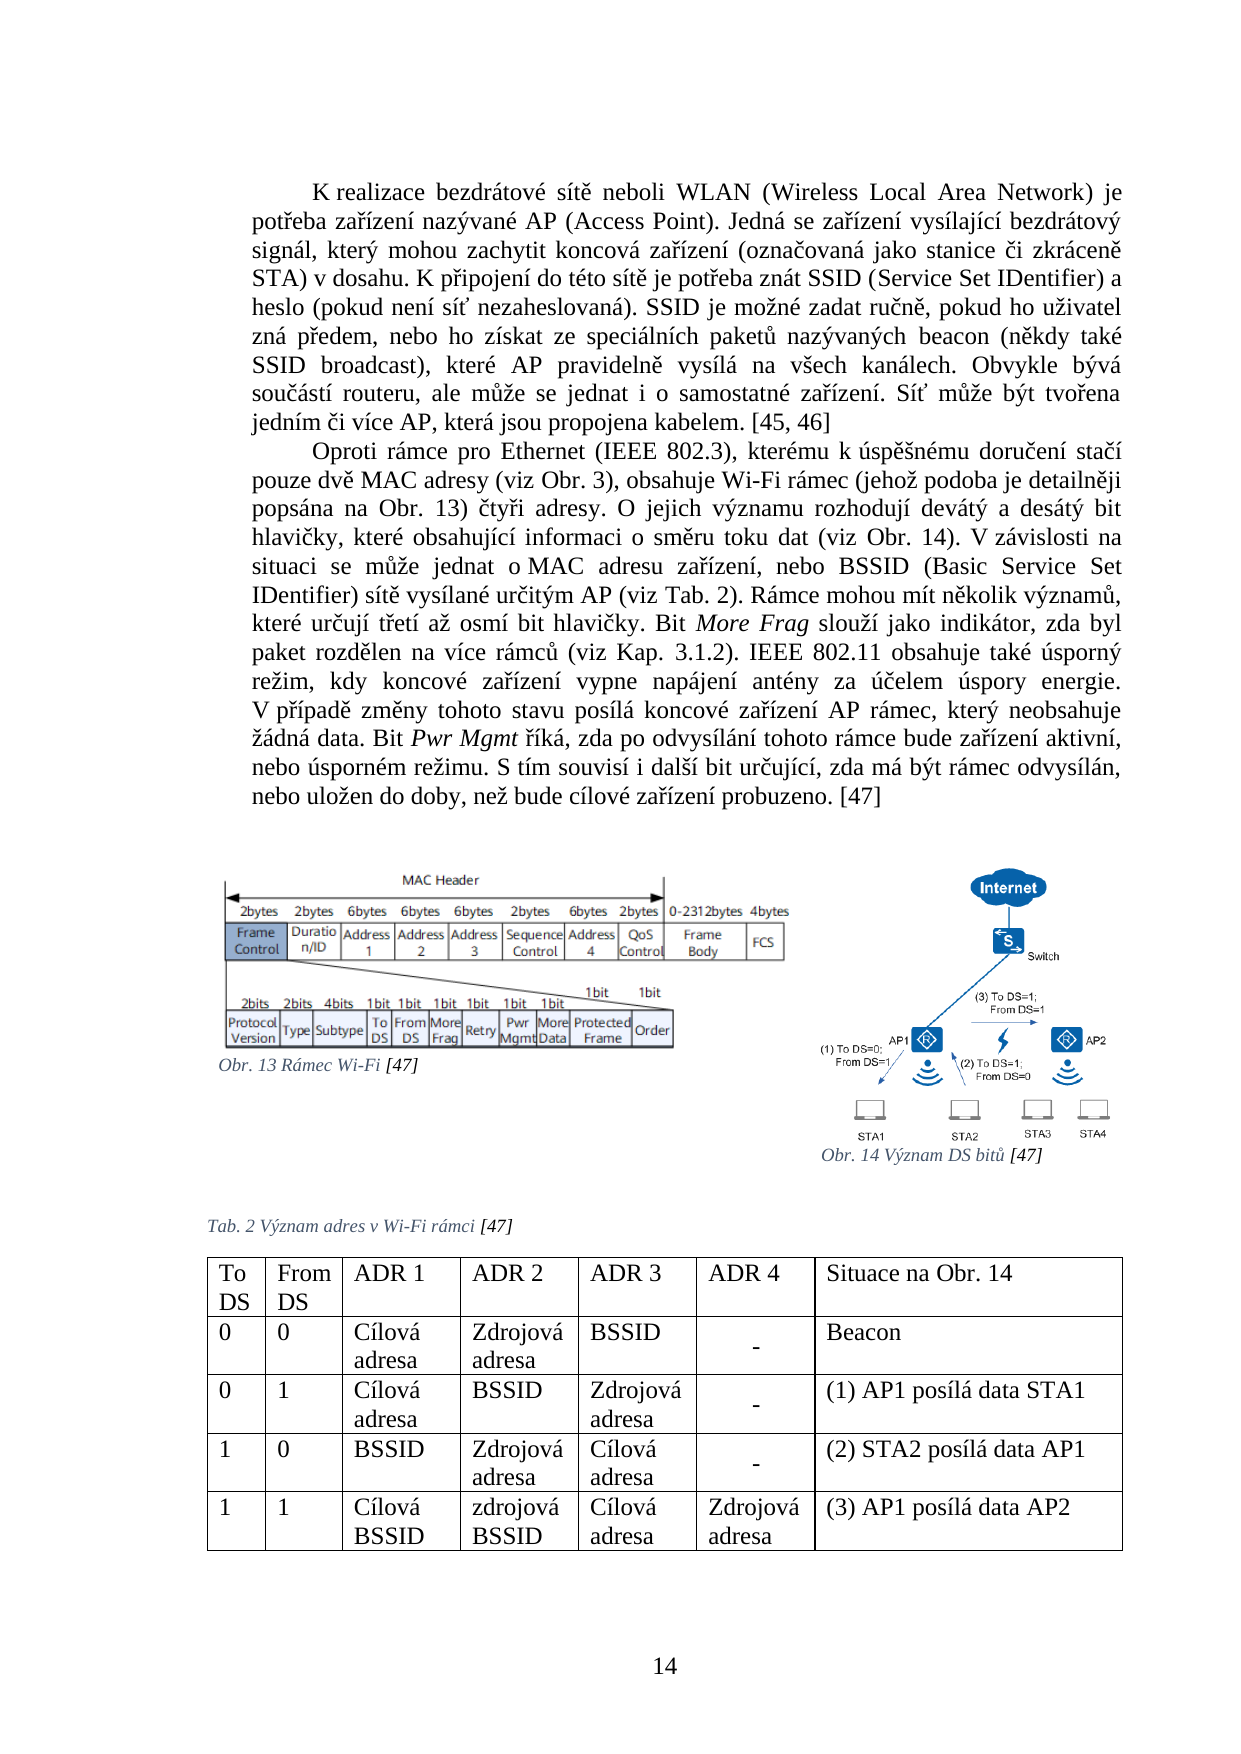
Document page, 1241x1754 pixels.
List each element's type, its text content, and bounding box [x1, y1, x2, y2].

table_cell 1 [208, 1492, 265, 1550]
table_cell 1 [208, 1434, 265, 1491]
table_cell - [697, 1434, 814, 1491]
table_cell Beacon [816, 1317, 1122, 1374]
table_cell - [697, 1317, 814, 1374]
table_cell 0 [208, 1375, 265, 1433]
table_cell Cílová adresa [579, 1434, 696, 1491]
table_cell 1 [266, 1492, 342, 1550]
table_cell (3) AP1 posílá data AP2 [816, 1492, 1122, 1550]
text K realizace bezdrátové sítě neboli WLAN (Wireless Local Area Network) je potřeba zařízení nazývané AP (Access Point). Jedná se zařízení vysílající bezdrátový signál, který mohou zachytit koncová zařízení (označovaná jako stanice či zkráceně STA) v dosahu. K připojení do této sítě je potřeba znát SSID (Service Set IDentifier) a heslo (pokud není síť nezaheslovaná). SSID je možné zadat ručně, pokud ho uživatel zná předem, nebo ho získat ze speciálních paketů nazývaných beacon (někdy také SSID broadcast), které AP pravidelně vysílá na všech kanálech. Obvykle bývá součástí routeru, ale může se jednat i o samostatné zařízení. Síť může být tvořena jedním či více AP, která jsou propojena kabelem. [252, 177, 1122, 436]
table_header Obr. 13 Rámec Wi-Fi [207, 867, 809, 1186]
table_cell BSSID [343, 1434, 460, 1491]
table_cell BSSID [579, 1317, 696, 1374]
table_header From DS [266, 1258, 342, 1316]
table_header Situace na Obr. 14 [816, 1258, 1122, 1316]
table_cell Cílová BSSID [343, 1492, 460, 1550]
table_header ADR 1 [343, 1258, 460, 1316]
table_cell Cílová adresa [343, 1317, 460, 1374]
table_cell Cílová adresa [343, 1375, 460, 1433]
table_cell 1 [266, 1375, 342, 1433]
table_cell 0 [266, 1434, 342, 1491]
table_header ADR 4 [697, 1258, 814, 1316]
table_cell Zdrojová adresa [461, 1434, 578, 1491]
table_header To DS [208, 1258, 265, 1316]
picture [820, 867, 1110, 1144]
table_cell (2) STA2 posílá data AP1 [816, 1434, 1122, 1491]
table_cell BSSID [461, 1375, 578, 1433]
table_cell Zdrojová adresa [461, 1317, 578, 1374]
table_cell 0 [266, 1317, 342, 1374]
table_cell - [697, 1375, 814, 1433]
picture [218, 867, 799, 1054]
text Oproti rámce pro Ethernet (IEEE 802.3), kterému k úspěšnému doručení stačí pouze dvě MAC adresy (viz Obr. 3), obsahuje Wi-Fi rámec (jehož podoba je detailněji popsána na Obr. 13) čtyři adresy. O jejich významu rozhodují devátý a desátý bit hlavičky, které obsahující informaci o směru toku dat (viz Obr. 14). V závislosti na situaci se může jednat o MAC adresu zařízení, nebo BSSID (Basic Service Set IDentifier) sítě vysílané určitým AP (viz Tab. 2). Rámce mohou mít několik významů, které určují třetí až osmí bit hlavičky. Bit More Frag slouží jako indikátor, zda byl paket rozdělen na více rámců (viz Kap. 3.1.2). IEEE 802.11 obsahuje také úsporný režim, kdy koncové zařízení vypne napájení antény za účelem úspory energie. V případě změny tohoto stavu posílá koncové zařízení AP rámec, který neobsahuje žádná data. Bit Pwr Mgmt říká, zda po odvysílání tohoto rámce bude zařízení aktivní, nebo úsporném režimu. S tím souvisí i další bit určující, zda má být rámec odvysílán, nebo uložen do doby, než bude cílové zařízení probuzeno. [252, 436, 1122, 810]
table_cell zdrojová BSSID [461, 1492, 578, 1550]
table_header Obr. 14 Význam DS bitů [810, 867, 1122, 1186]
table_cell Zdrojová adresa [697, 1492, 814, 1550]
text Tab. 2 Význam adres v Wi-Fi rámci [207, 1214, 1122, 1236]
table_header ADR 3 [579, 1258, 696, 1316]
table_cell Cílová adresa [579, 1492, 696, 1550]
table_cell Zdrojová adresa [579, 1375, 696, 1433]
table_header ADR 2 [461, 1258, 578, 1316]
table_cell (1) AP1 posílá data STA1 [816, 1375, 1122, 1433]
table_cell 0 [208, 1317, 265, 1374]
